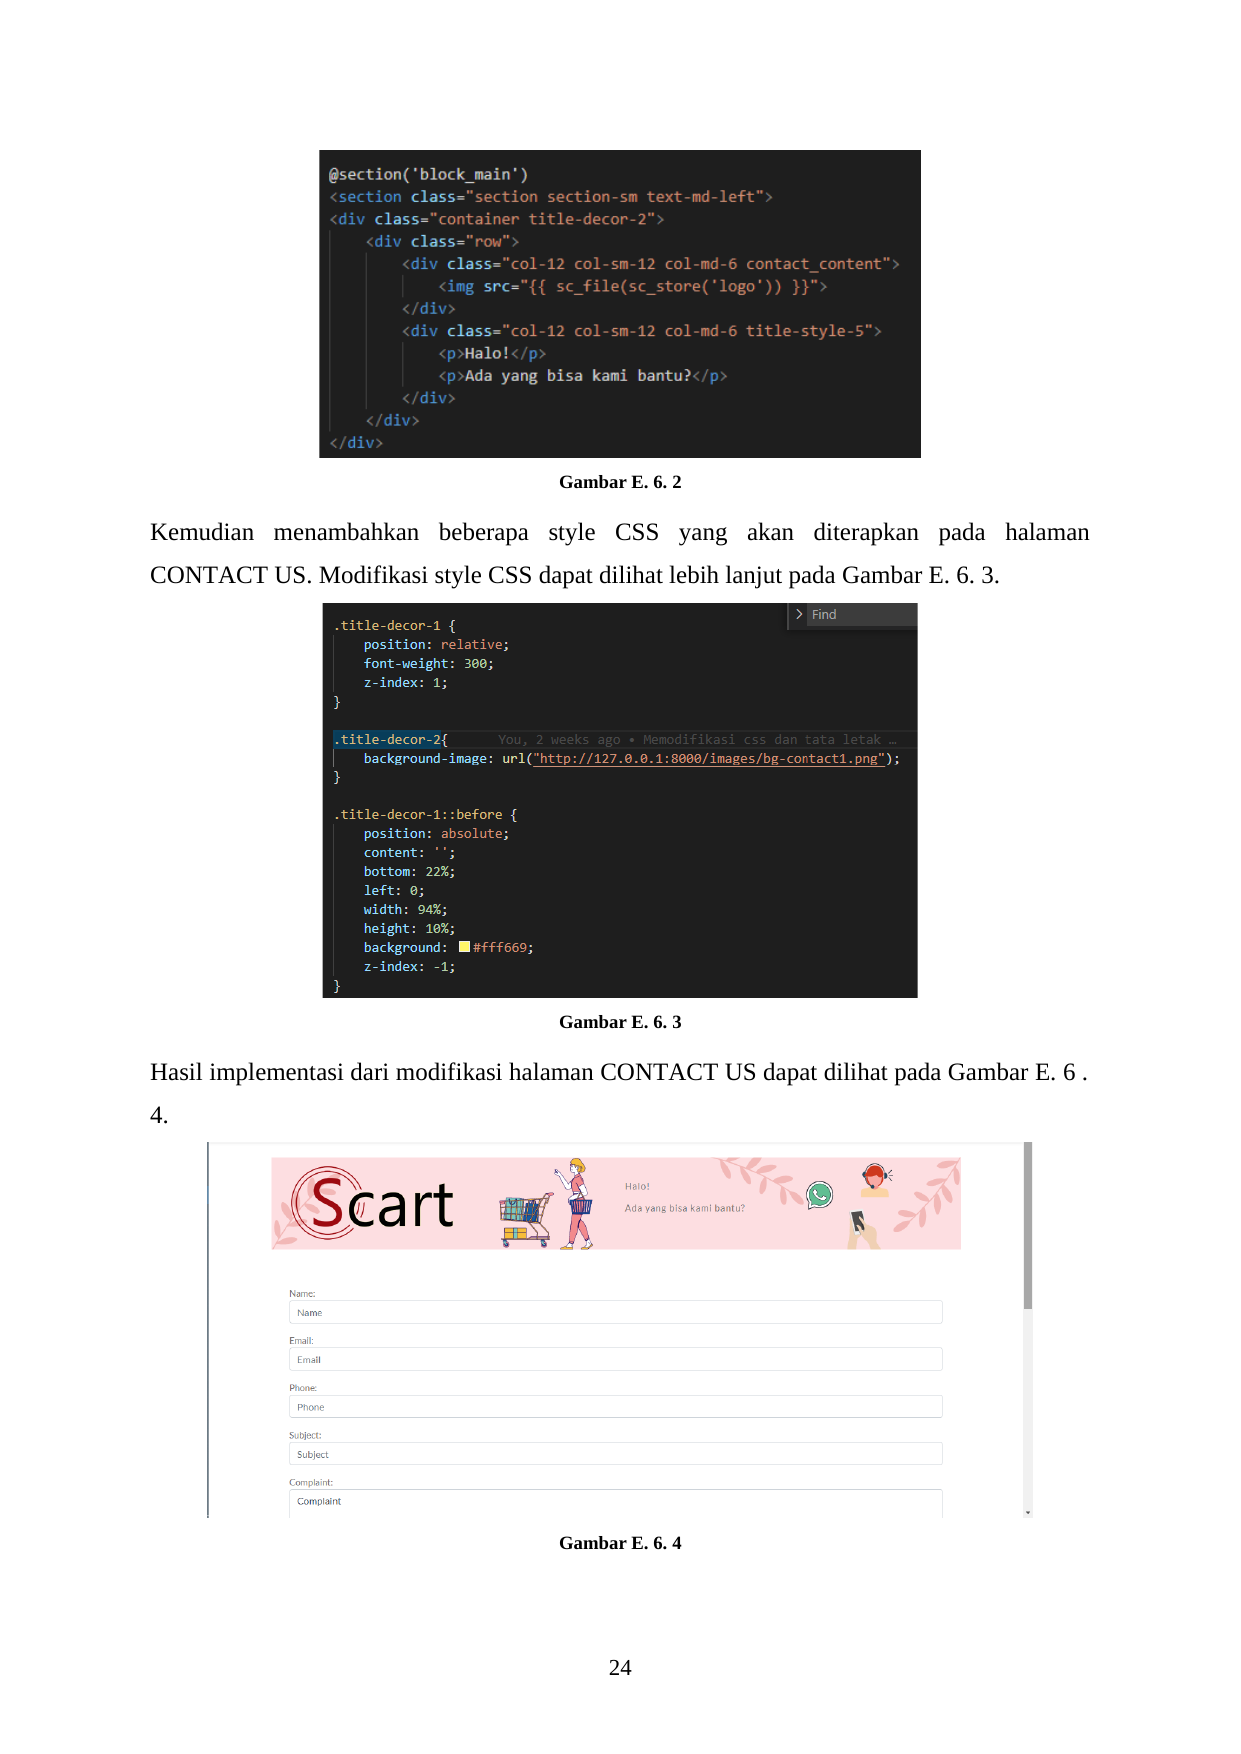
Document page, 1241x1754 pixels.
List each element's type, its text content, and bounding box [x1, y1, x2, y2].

picture [322, 603, 918, 998]
text Gambar E. 6. 2 [150, 471, 1090, 493]
text Hasil implementasi dari modifikasi halaman CONTACT US dapat dilihat pada Gambar E. 6 . 4. [150, 1057, 1090, 1128]
text Gambar E. 6. 4 [150, 1532, 1090, 1553]
picture [319, 150, 921, 458]
text Kemudian menambahkan beberapa style CSS yang akan diterapkan pada halaman CONTACT US. Modifikasi style CSS dapat dilihat lebih lanjut pada Gambar E. 6. 3. [150, 517, 1090, 589]
picture [207, 1142, 1033, 1518]
text Gambar E. 6. 3 [150, 1011, 1090, 1033]
